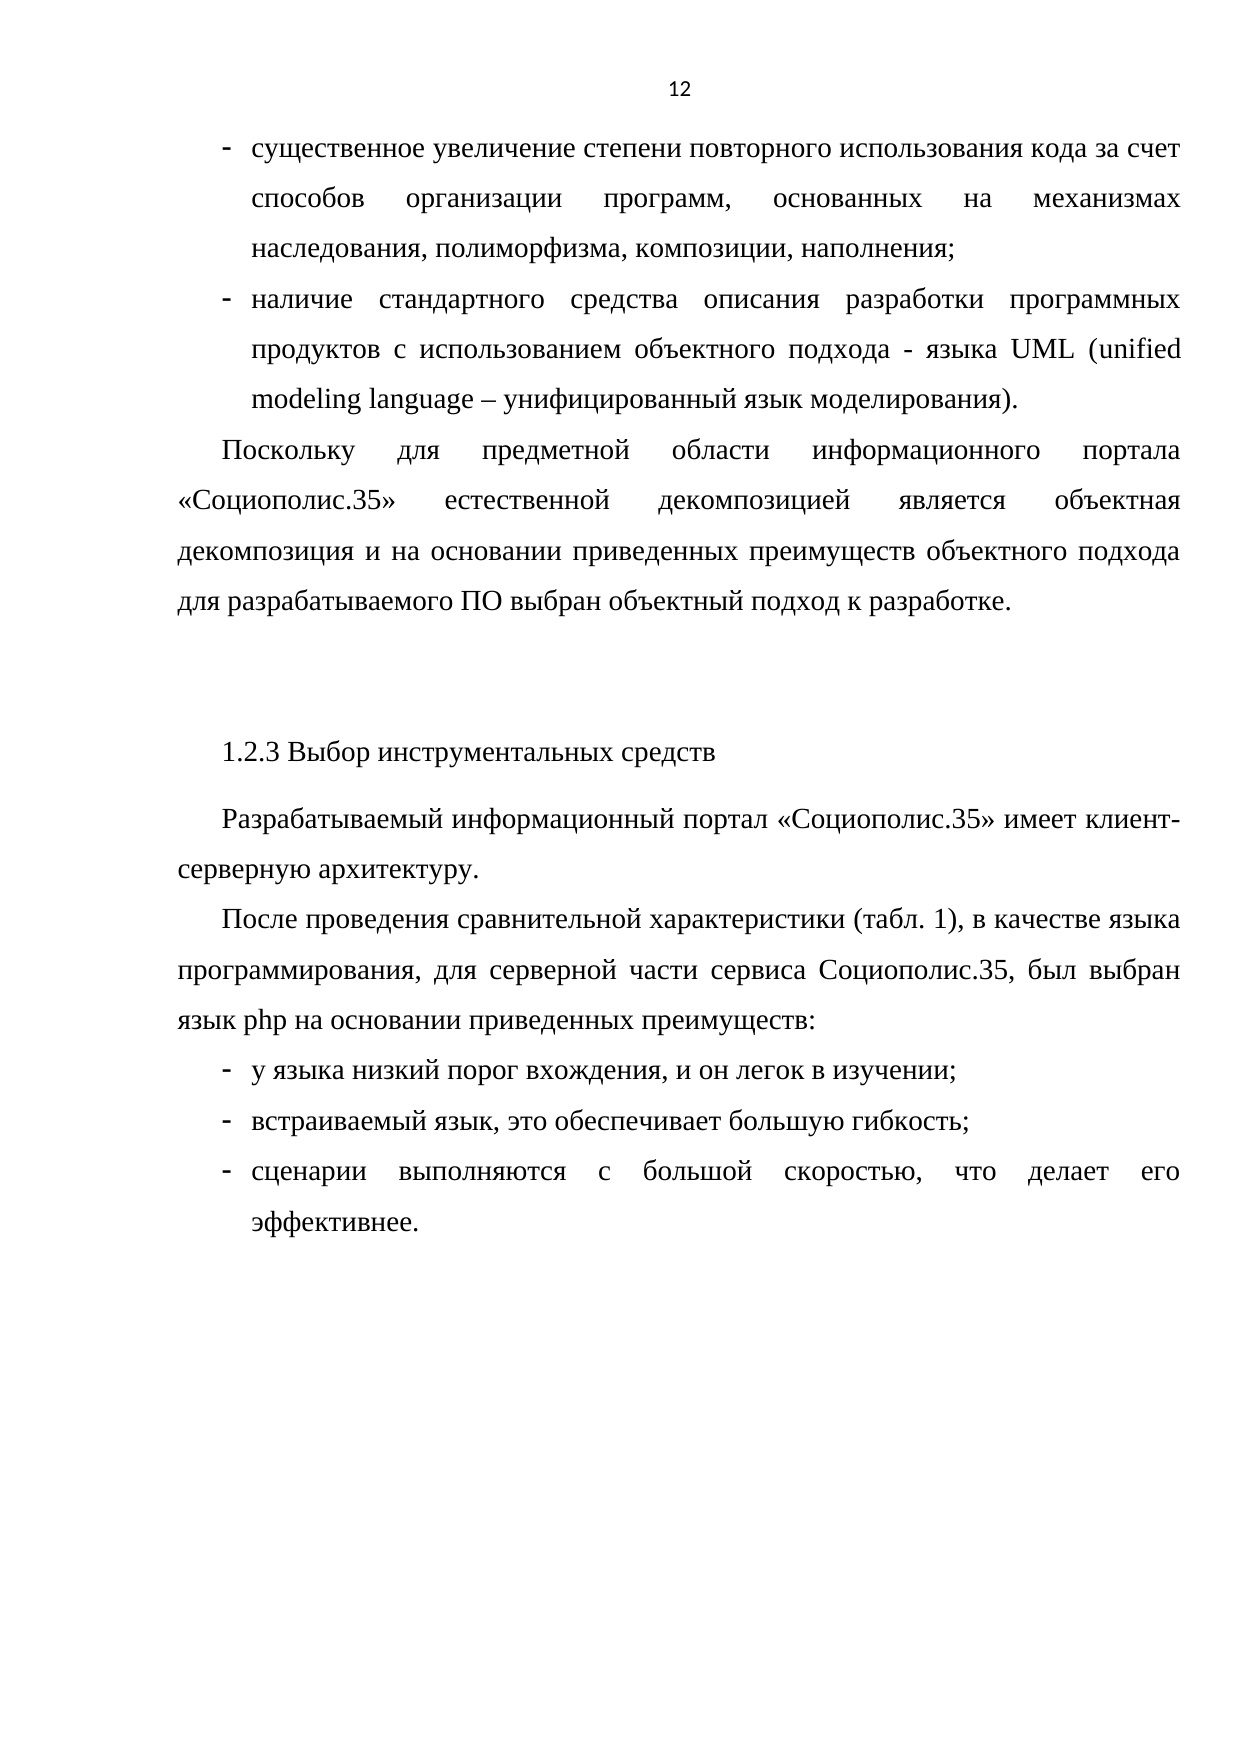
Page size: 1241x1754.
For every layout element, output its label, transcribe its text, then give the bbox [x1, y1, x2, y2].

text наличие стандартного средства описания разработки программных продуктов с использованием объектного подхода - языка UML (unified modeling language – унифицированный язык моделирования). [222, 281, 1181, 415]
text встраиваемый язык, это обеспечивает большую гибкость; [222, 1103, 1181, 1137]
text существенное увеличение степени повторного использования кода за счет способов организации программ, основанных на механизмах наследования, полиморфизма, композиции, наполнения; [222, 130, 1181, 264]
text сценарии выполняются с большой скоростью, что делает его эффективнее. [222, 1153, 1181, 1237]
text Разрабатываемый информационный портал «Социополис.35» имеет клиент-серверную архитектуру. [177, 801, 1181, 885]
text у языка низкий порог вхождения, и он легок в изучении; [222, 1052, 1181, 1086]
text После проведения сравнительной характеристики (табл. 1), в качестве языка программирования, для серверной части сервиса Социополис.35, был выбран язык php на основании приведенных преимуществ: [177, 902, 1181, 1036]
text Выбор инструментальных средств [177, 734, 1181, 767]
text Поскольку для предметной области информационного портала «Социополис.35» естественной декомпозицией является объектная декомпозиция и на основании приведенных преимуществ объектного подхода для разрабатываемого ПО выбран объектный подход к разработке. [177, 432, 1181, 616]
